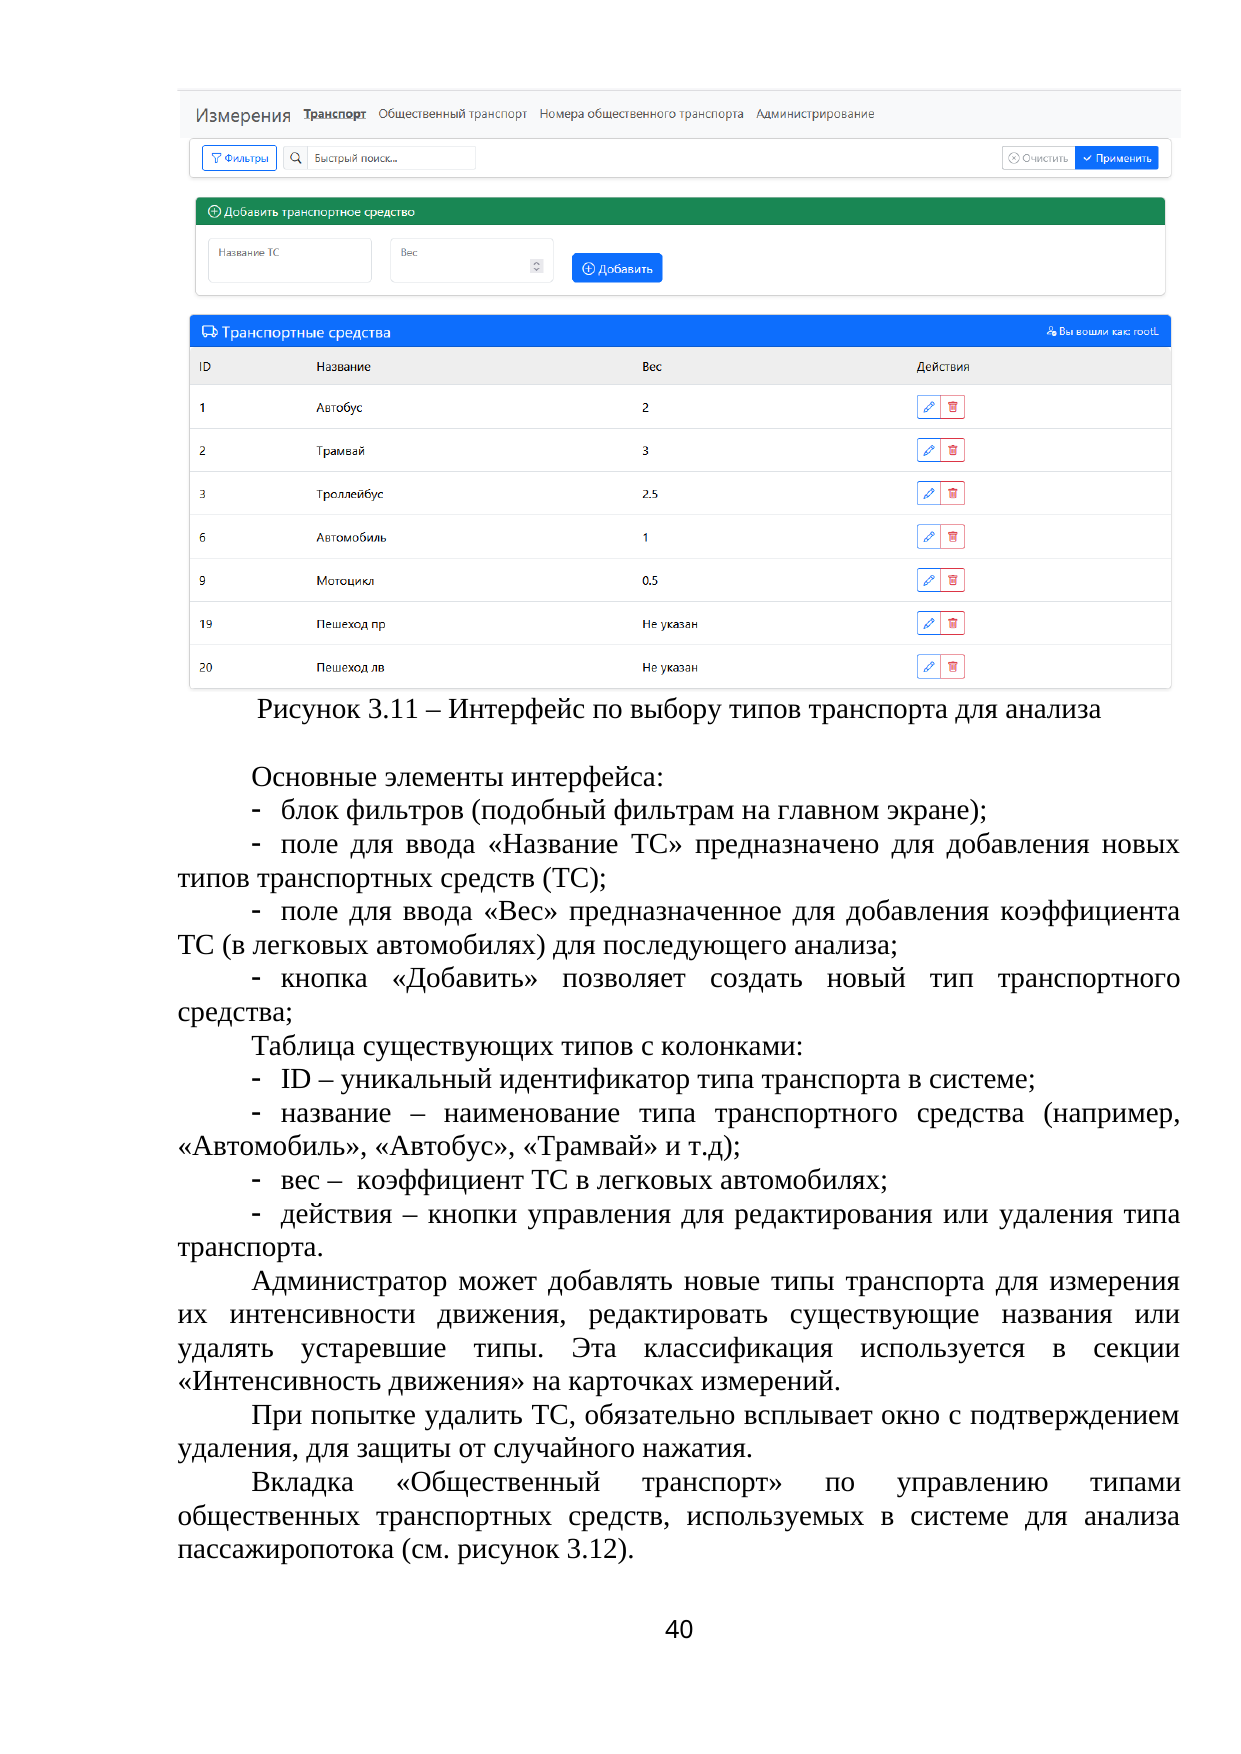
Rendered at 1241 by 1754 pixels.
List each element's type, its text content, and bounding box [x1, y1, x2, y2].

text поле для ввода «Название ТС» предназначено для добавления новых типов транспортных средств (ТС); [177, 826, 1181, 893]
text название – наименование типа транспортного средства (например, «Автомобиль», «Автобус», «Трамвай» и т.д); [177, 1095, 1181, 1162]
text Рисунок 3.11 – Интерфейс по выбору типов транспорта для анализа [177, 692, 1181, 725]
text кнопка «Добавить» позволяет создать новый тип транспортного средства; [177, 961, 1181, 1028]
text Администратор может добавлять новые типы транспорта для измерения их интенсивности движения, редактировать существующие названия или удалять устаревшие типы. Эта классификация используется в секции «Интенсивность движения» на карточках измерений. [177, 1263, 1181, 1397]
text вес – коэффициент ТС в легковых автомобилях; [177, 1162, 1181, 1196]
text Таблица существующих типов с колонками: [177, 1028, 1181, 1061]
text Вкладка «Общественный транспорт» по управлению типами общественных транспортных средств, используемых в системе для анализа пассажиропотока (см. рисунок 3.12). [177, 1464, 1181, 1565]
picture [177, 88, 1182, 692]
text ID – уникальный идентификатор типа транспорта в системе; [177, 1061, 1181, 1095]
text поле для ввода «Вес» предназначенное для добавления коэффициента ТС (в легковых автомобилях) для последующего анализа; [177, 893, 1181, 961]
text Основные элементы интерфейса: [177, 759, 1181, 792]
text При попытке удалить ТС, обязательно всплывает окно с подтверждением удаления, для защиты от случайного нажатия. [177, 1397, 1181, 1464]
text блок фильтров (подобный фильтрам на главном экране); [207, 792, 1181, 826]
text действия – кнопки управления для редактирования или удаления типа транспорта. [177, 1196, 1181, 1263]
